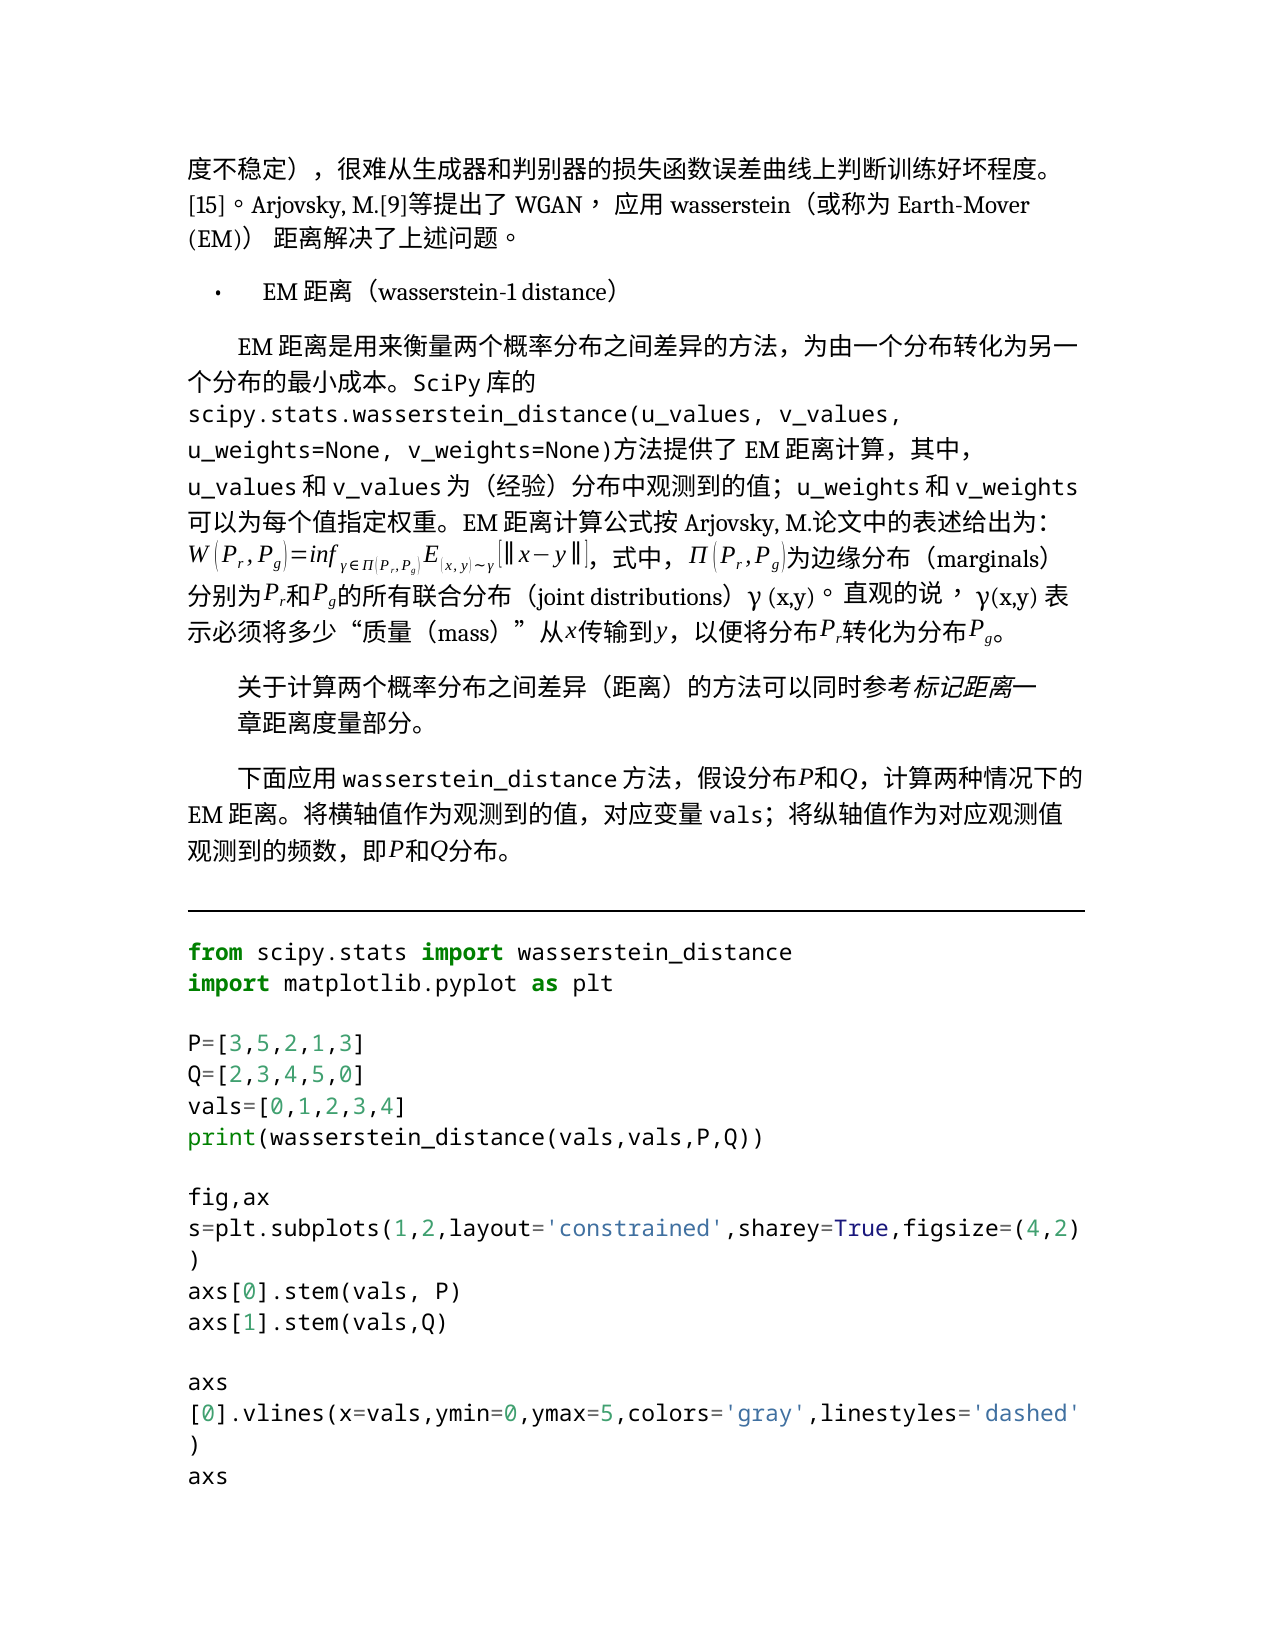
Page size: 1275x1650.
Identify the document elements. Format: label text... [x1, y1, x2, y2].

list EM 距离（wasserstein-1 distance） [212, 273, 1087, 307]
text EM 距离是用来衡量两个概率分布之间差异的方法，为由一个分布转化为另一个分布的最小成本。SciPy库的scipy.stats.wasserstein_distance(u_values, v_values, u_weights=None, v_weights=None)方法提供了 EM 距离计算，其中，u_values和v_values为（经验）分布中观测到的值；u_weights和v_weights可以为每个值指定权重。EM 距离计算公式按 Arjovsky, M.论文中的表述给出为：，式中，为边缘分布（marginals）分别为和的所有联合分布（joint distributions）γ (x,y) γ(x,y) 表示必须将多少“质量（mass）”从传输到，以便将分布转化为分布。 [187, 326, 1087, 649]
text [187, 150, 1087, 254]
text 关于计算两个概率分布之间差异（距离）的方法可以同时参考标记距离一章距离度量部分。 [237, 667, 1037, 740]
text 下面应用wasserstein_distance方法，假设分布和，计算两种情况下的 EM 距离。将横轴值作为观测到的值，对应变量vals；将纵轴值作为对应观测值观测到的频数，即和分布。 [187, 759, 1087, 867]
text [187, 936, 1087, 1491]
